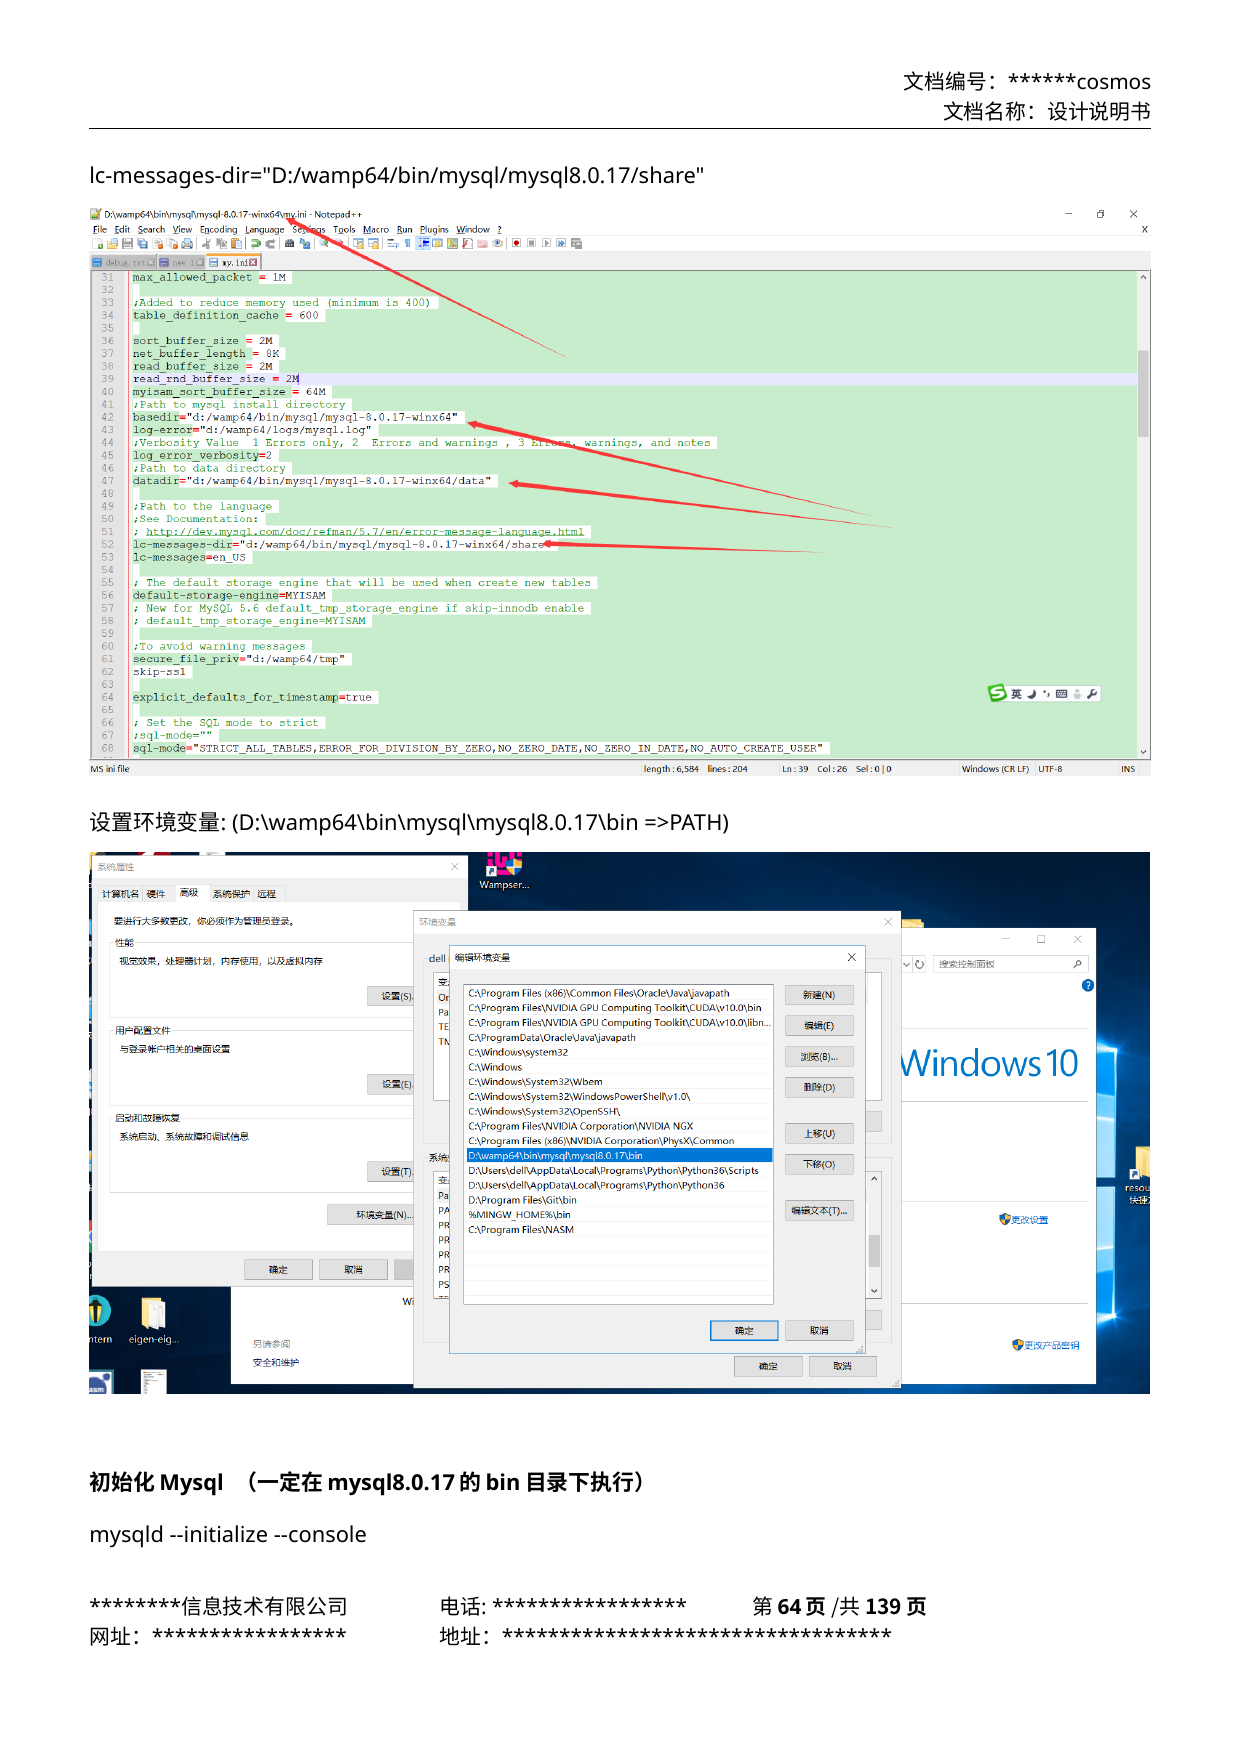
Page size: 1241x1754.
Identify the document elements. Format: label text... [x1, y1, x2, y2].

text 初始化Mysql （一定在mysql8.0.17的bin目录下执行） [89, 1465, 1151, 1497]
text 设置环境变量: (D:\wamp64\bin\mysql\mysql8.0.17\bin =>PATH) [89, 804, 1151, 837]
text lc-messages-dir="D:/wamp64/bin/mysql/mysql8.0.17/share" [89, 159, 1151, 192]
picture [89, 852, 1150, 1394]
text mysqld --initialize --console [89, 1517, 1151, 1550]
picture [89, 206, 1151, 776]
